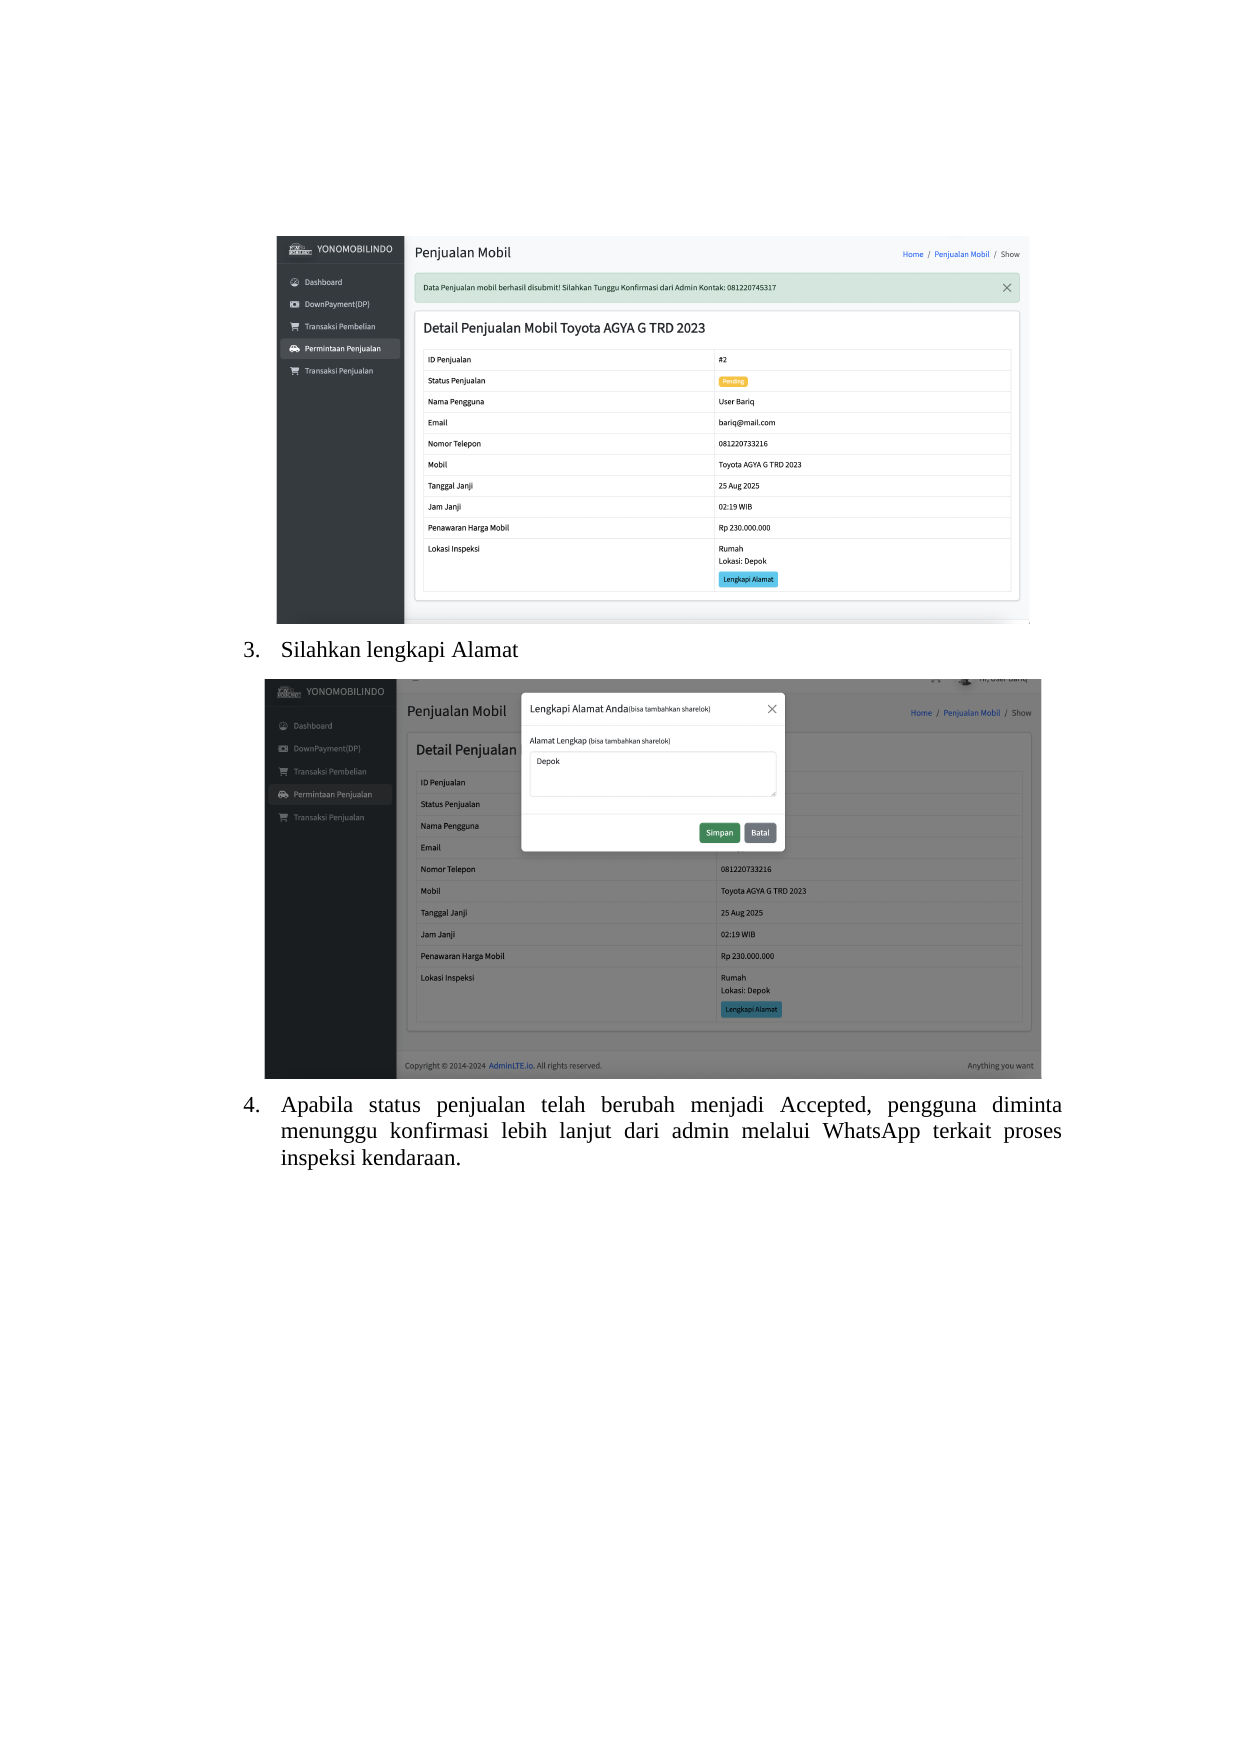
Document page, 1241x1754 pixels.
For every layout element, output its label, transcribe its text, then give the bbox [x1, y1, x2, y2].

list Apabila status penjualan telah berubah menjadi Accepted, pengguna diminta menunggu konfirmasi lebih lanjut dari admin melalui WhatsApp terkait proses inspeksi kendaraan. [243, 1091, 1063, 1170]
picture [264, 679, 1042, 1079]
picture [276, 236, 1030, 624]
list Silahkan lengkapi Alamat [243, 636, 1063, 663]
